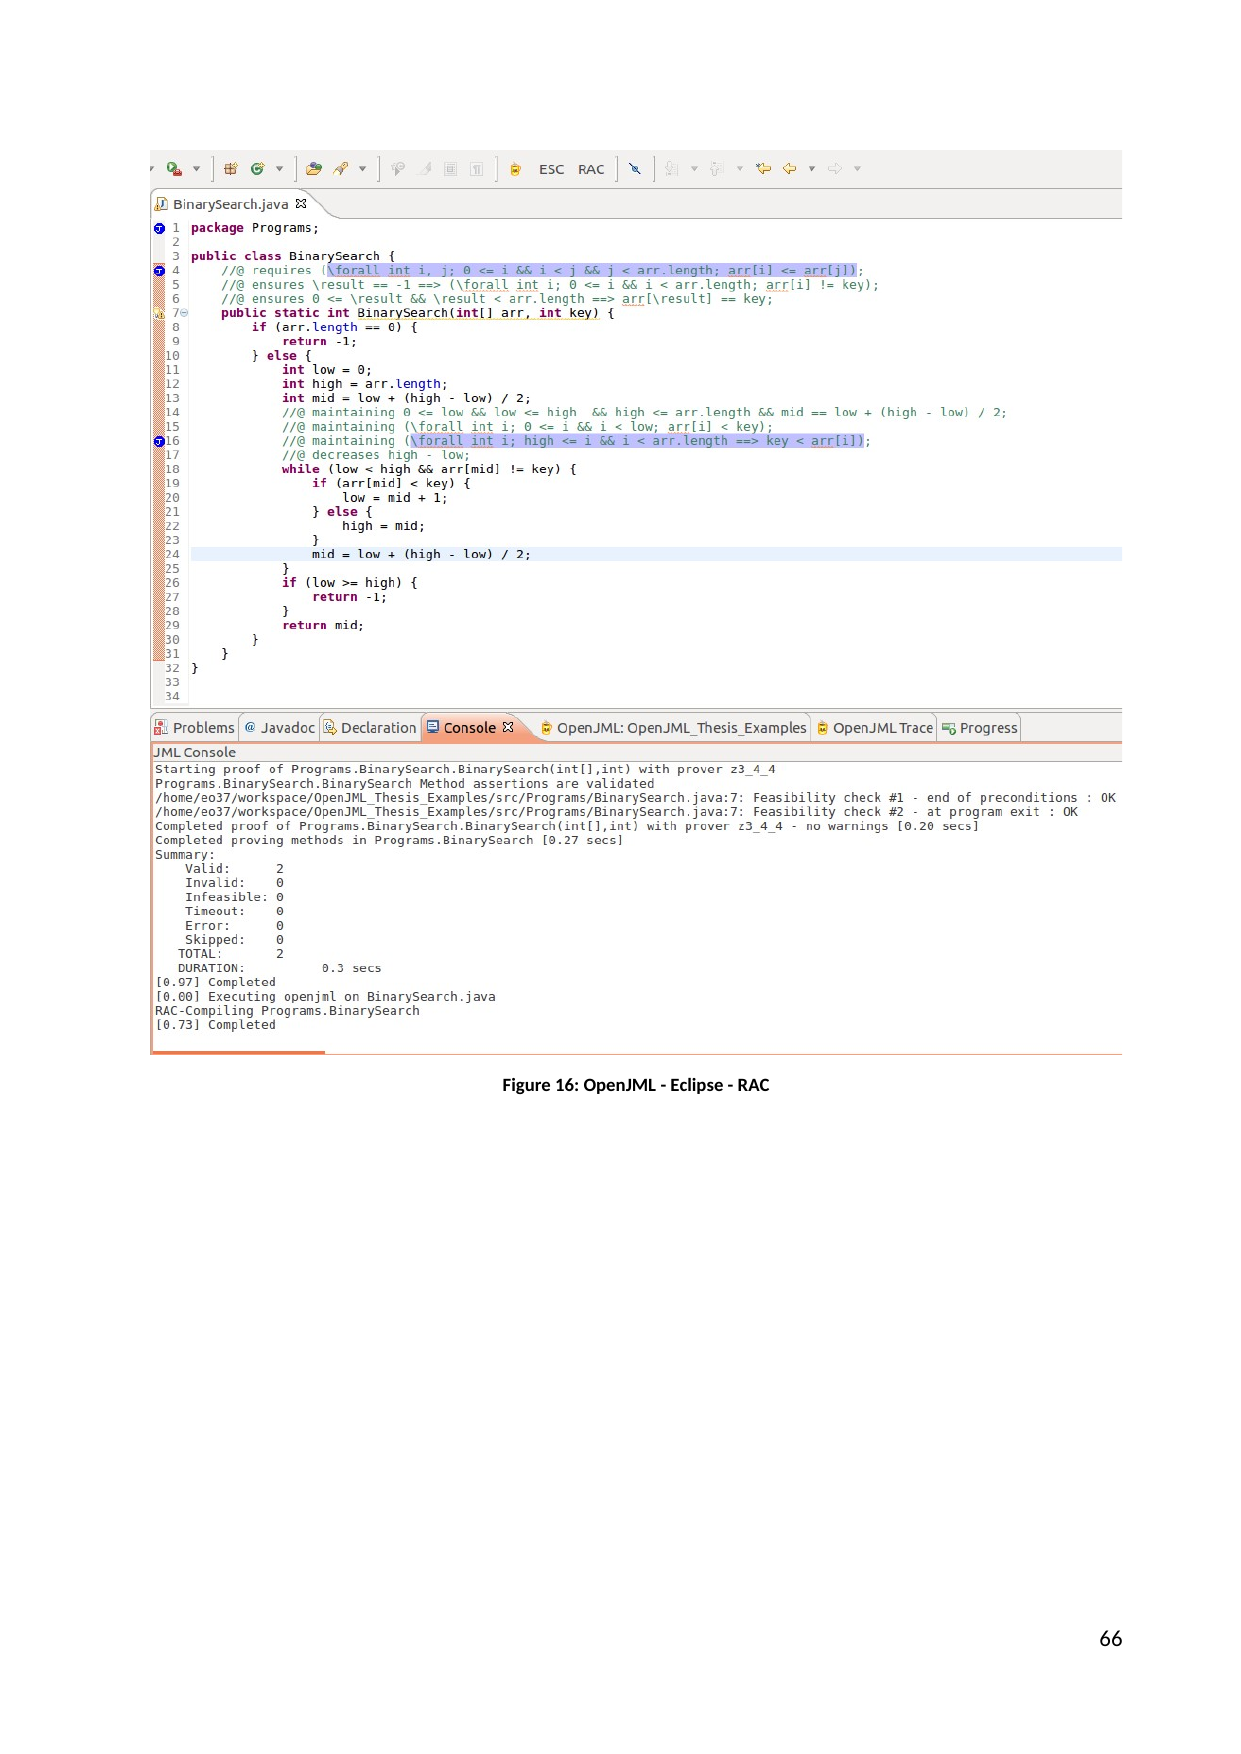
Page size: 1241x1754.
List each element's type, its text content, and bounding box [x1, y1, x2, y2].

picture [150, 150, 1123, 1055]
text Figure 16: OpenJML - Eclipse - RAC [150, 1073, 1122, 1096]
